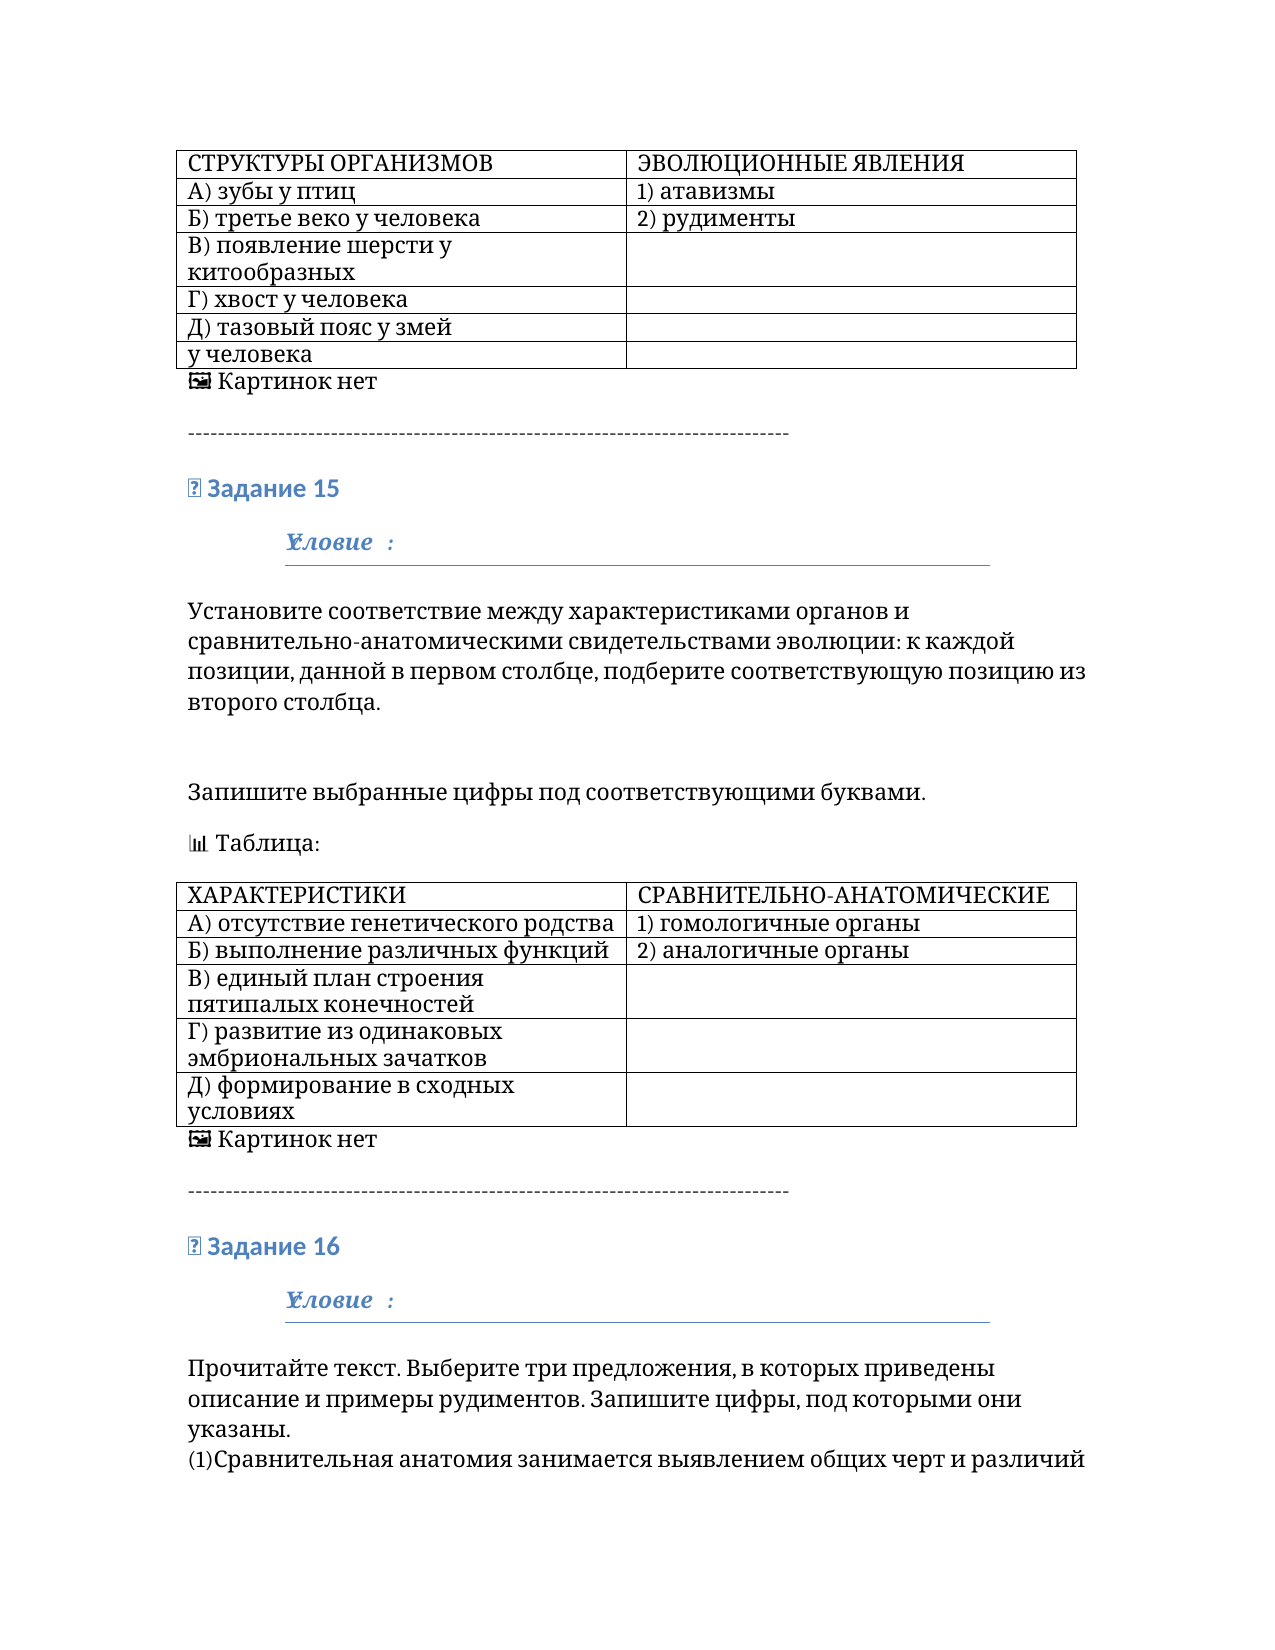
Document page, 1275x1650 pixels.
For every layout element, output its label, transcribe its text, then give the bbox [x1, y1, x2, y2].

table_cell Б) третье веко у человека [177, 206, 626, 232]
table_cell 2) аналогичные органы [627, 938, 1076, 964]
table_cell [627, 965, 1076, 1018]
table_cell [627, 1019, 1076, 1072]
table_cell [627, 287, 1076, 313]
table_cell [627, 342, 1076, 368]
table_header СТРУКТУРЫ ОРГАНИЗМОВ [177, 151, 626, 177]
table_cell А) отсутствие генетического родства [177, 911, 626, 937]
table_cell [627, 1073, 1076, 1126]
table_cell Г) развитие из одинаковых эмбриональных зачатков [177, 1019, 626, 1072]
table_header СРАВНИТЕЛЬНО-АНАТОМИЧЕСКИЕ [627, 883, 1076, 909]
table_cell Д) формирование в сходных условиях [177, 1073, 626, 1126]
table_cell [627, 314, 1076, 341]
text 🖼 Картинок нет [187, 1127, 1087, 1153]
table_cell В) единый план строения пятипалых конечностей [177, 965, 626, 1018]
subtitle 📘 Задание 15 [187, 471, 1087, 504]
table_cell В) появление шерсти у китообразных [177, 233, 626, 286]
subtitle 📘 Задание 16 [187, 1229, 1087, 1262]
table_cell [627, 233, 1076, 286]
table_header ХАРАКТЕРИСТИКИ [177, 883, 626, 909]
table_cell Б) выполнение различных функций [177, 938, 626, 964]
text -------------------------------------------------------------------------------- [187, 1178, 1087, 1204]
table_header ЭВОЛЮЦИОННЫЕ ЯВЛЕНИЯ [627, 151, 1076, 177]
text 🖼 Картинок нет [187, 369, 1087, 396]
text 🔹 Условие: [285, 1287, 990, 1322]
text 📊 Таблица: [187, 831, 1087, 857]
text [187, 1356, 1087, 1473]
text 🔹 Условие: [285, 530, 990, 565]
text -------------------------------------------------------------------------------- [187, 420, 1087, 447]
table_cell у человека [177, 342, 626, 368]
table_cell А) зубы у птиц [177, 179, 626, 205]
table_cell 2) рудименты [627, 206, 1076, 232]
table_cell 1) гомологичные органы [627, 911, 1076, 937]
table_cell 1) атавизмы [627, 179, 1076, 205]
text Установите соответствие между характеристиками органов и сравнительно-анатомическими свидетельствами эволюции: к каждой позиции, данной в первом столбце, подберите соответствующую позицию из второго столбца. Запишите выбранные цифры под соответствующими буквами. [187, 599, 1087, 806]
table_cell Г) хвост у человека [177, 287, 626, 313]
table_cell Д) тазовый пояс у змей [177, 314, 626, 341]
